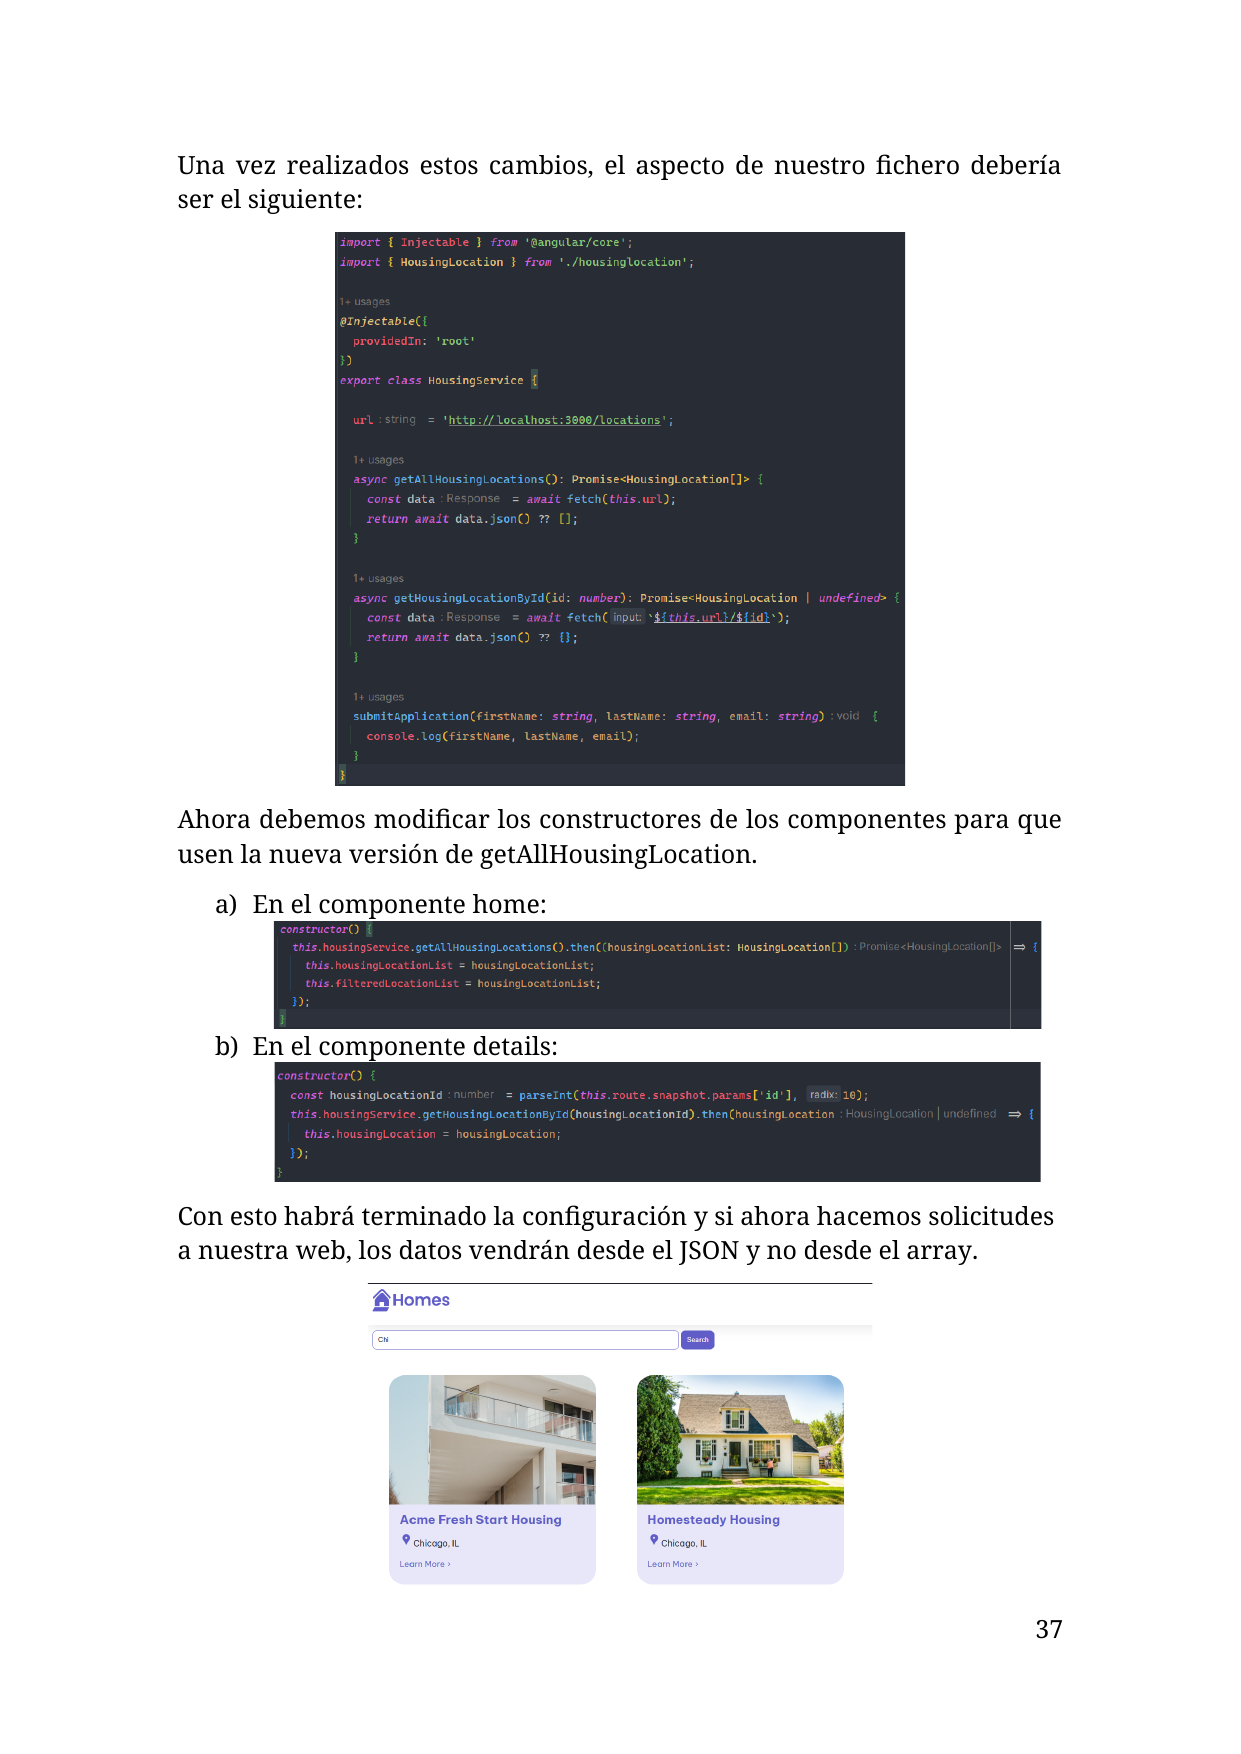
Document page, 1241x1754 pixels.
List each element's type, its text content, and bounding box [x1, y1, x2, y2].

text Una vez realizados estos cambios, el aspecto de nuestro fichero debería ser el siguiente: [177, 148, 1063, 216]
picture [367, 1283, 873, 1605]
text Ahora debemos modificar los constructores de los componentes para que usen la nueva versión de getAllHousingLocation. [177, 802, 1063, 870]
text Con esto habrá terminado la configuración y si ahora hacemos solicitudes a nuestra web, los datos vendrán desde el JSON y no desde el array. [177, 1198, 1063, 1266]
list En el componente home: [215, 887, 1063, 921]
picture [273, 921, 1042, 1029]
list En el componente details: [215, 1029, 1063, 1063]
picture [274, 1062, 1041, 1182]
picture [335, 232, 905, 786]
